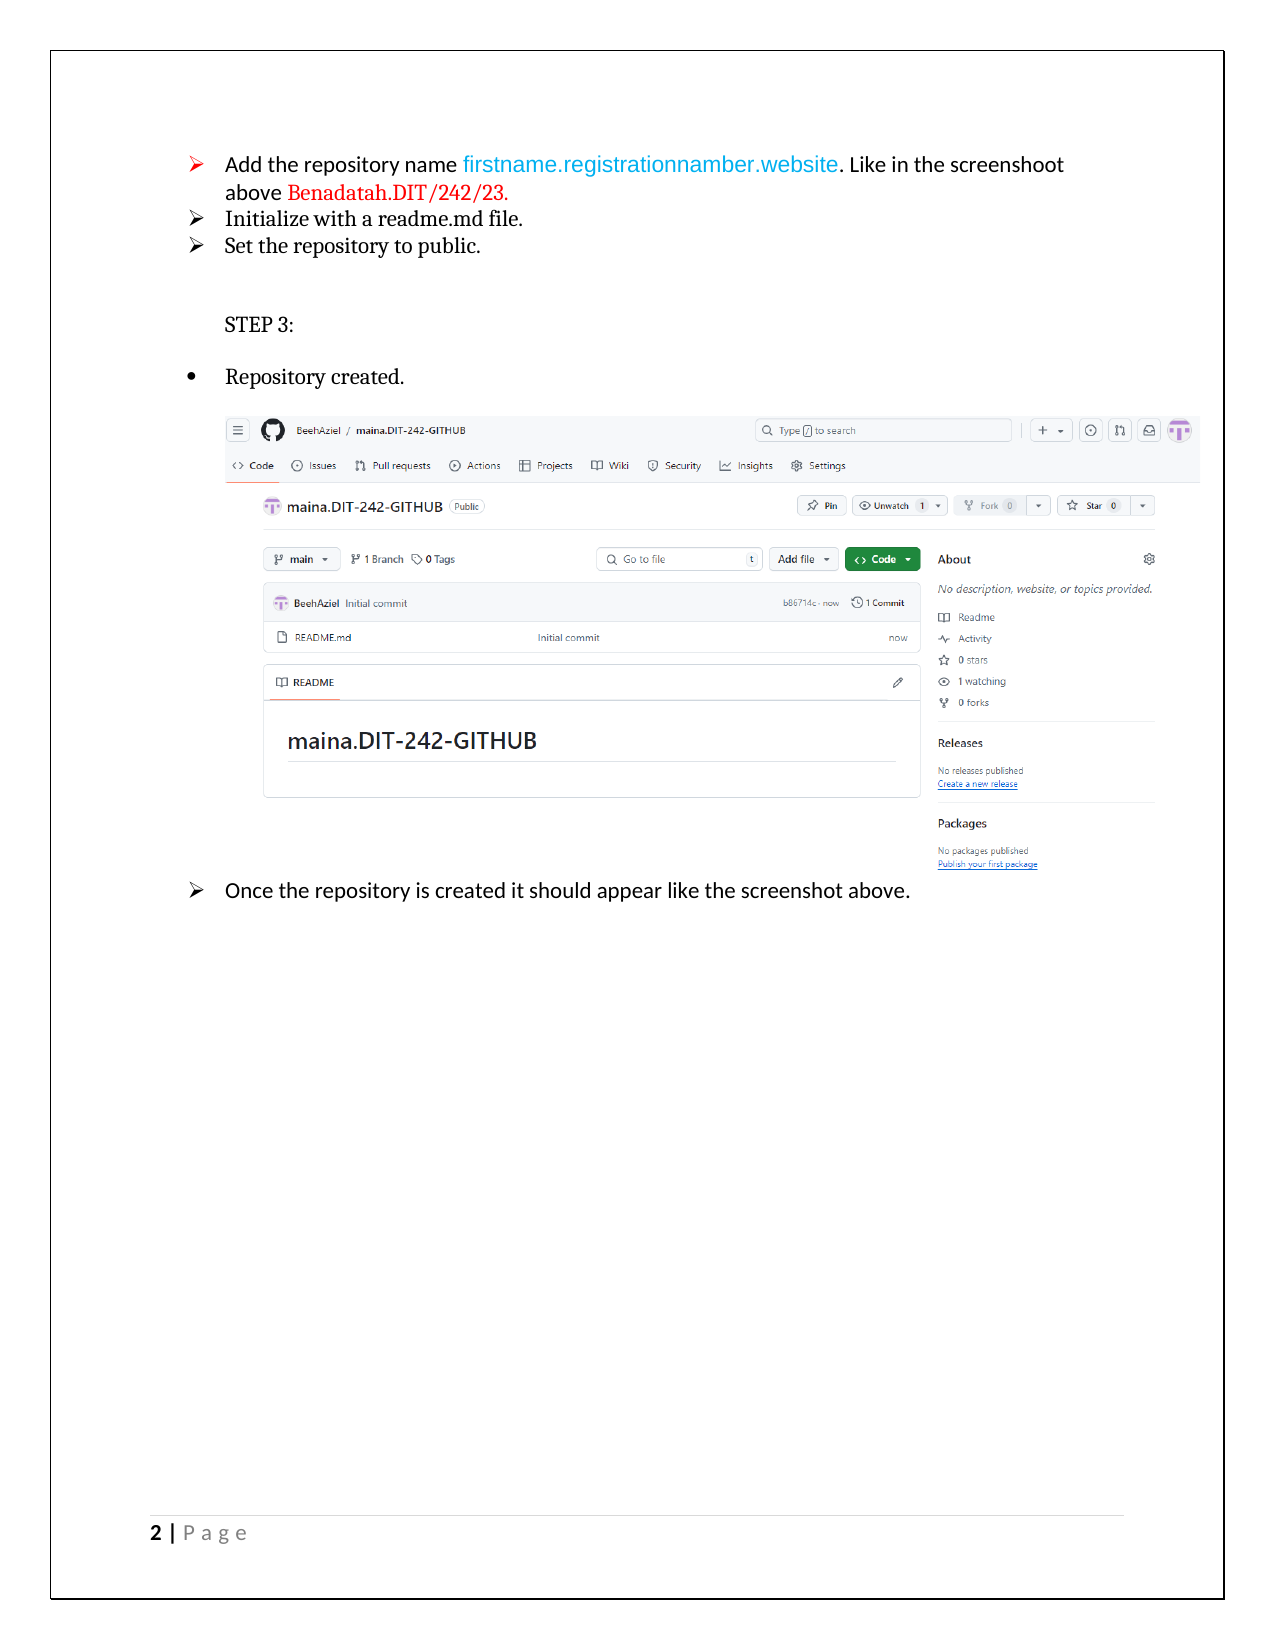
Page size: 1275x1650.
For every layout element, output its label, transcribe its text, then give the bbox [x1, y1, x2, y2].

picture [225, 416, 1200, 877]
list STEP 3: [225, 311, 1124, 338]
list Set the repository to public. [187, 232, 1124, 259]
list Initialize with a readme.md file. [187, 206, 1124, 232]
list Repository created. [187, 364, 1124, 391]
list Add the repository name firstname.registrationnamber.website. Like in the screenshoot above Benadatah.DIT/242/23. [187, 150, 1124, 206]
list Once the repository is created it should appear like the screenshot above. [187, 876, 1124, 904]
